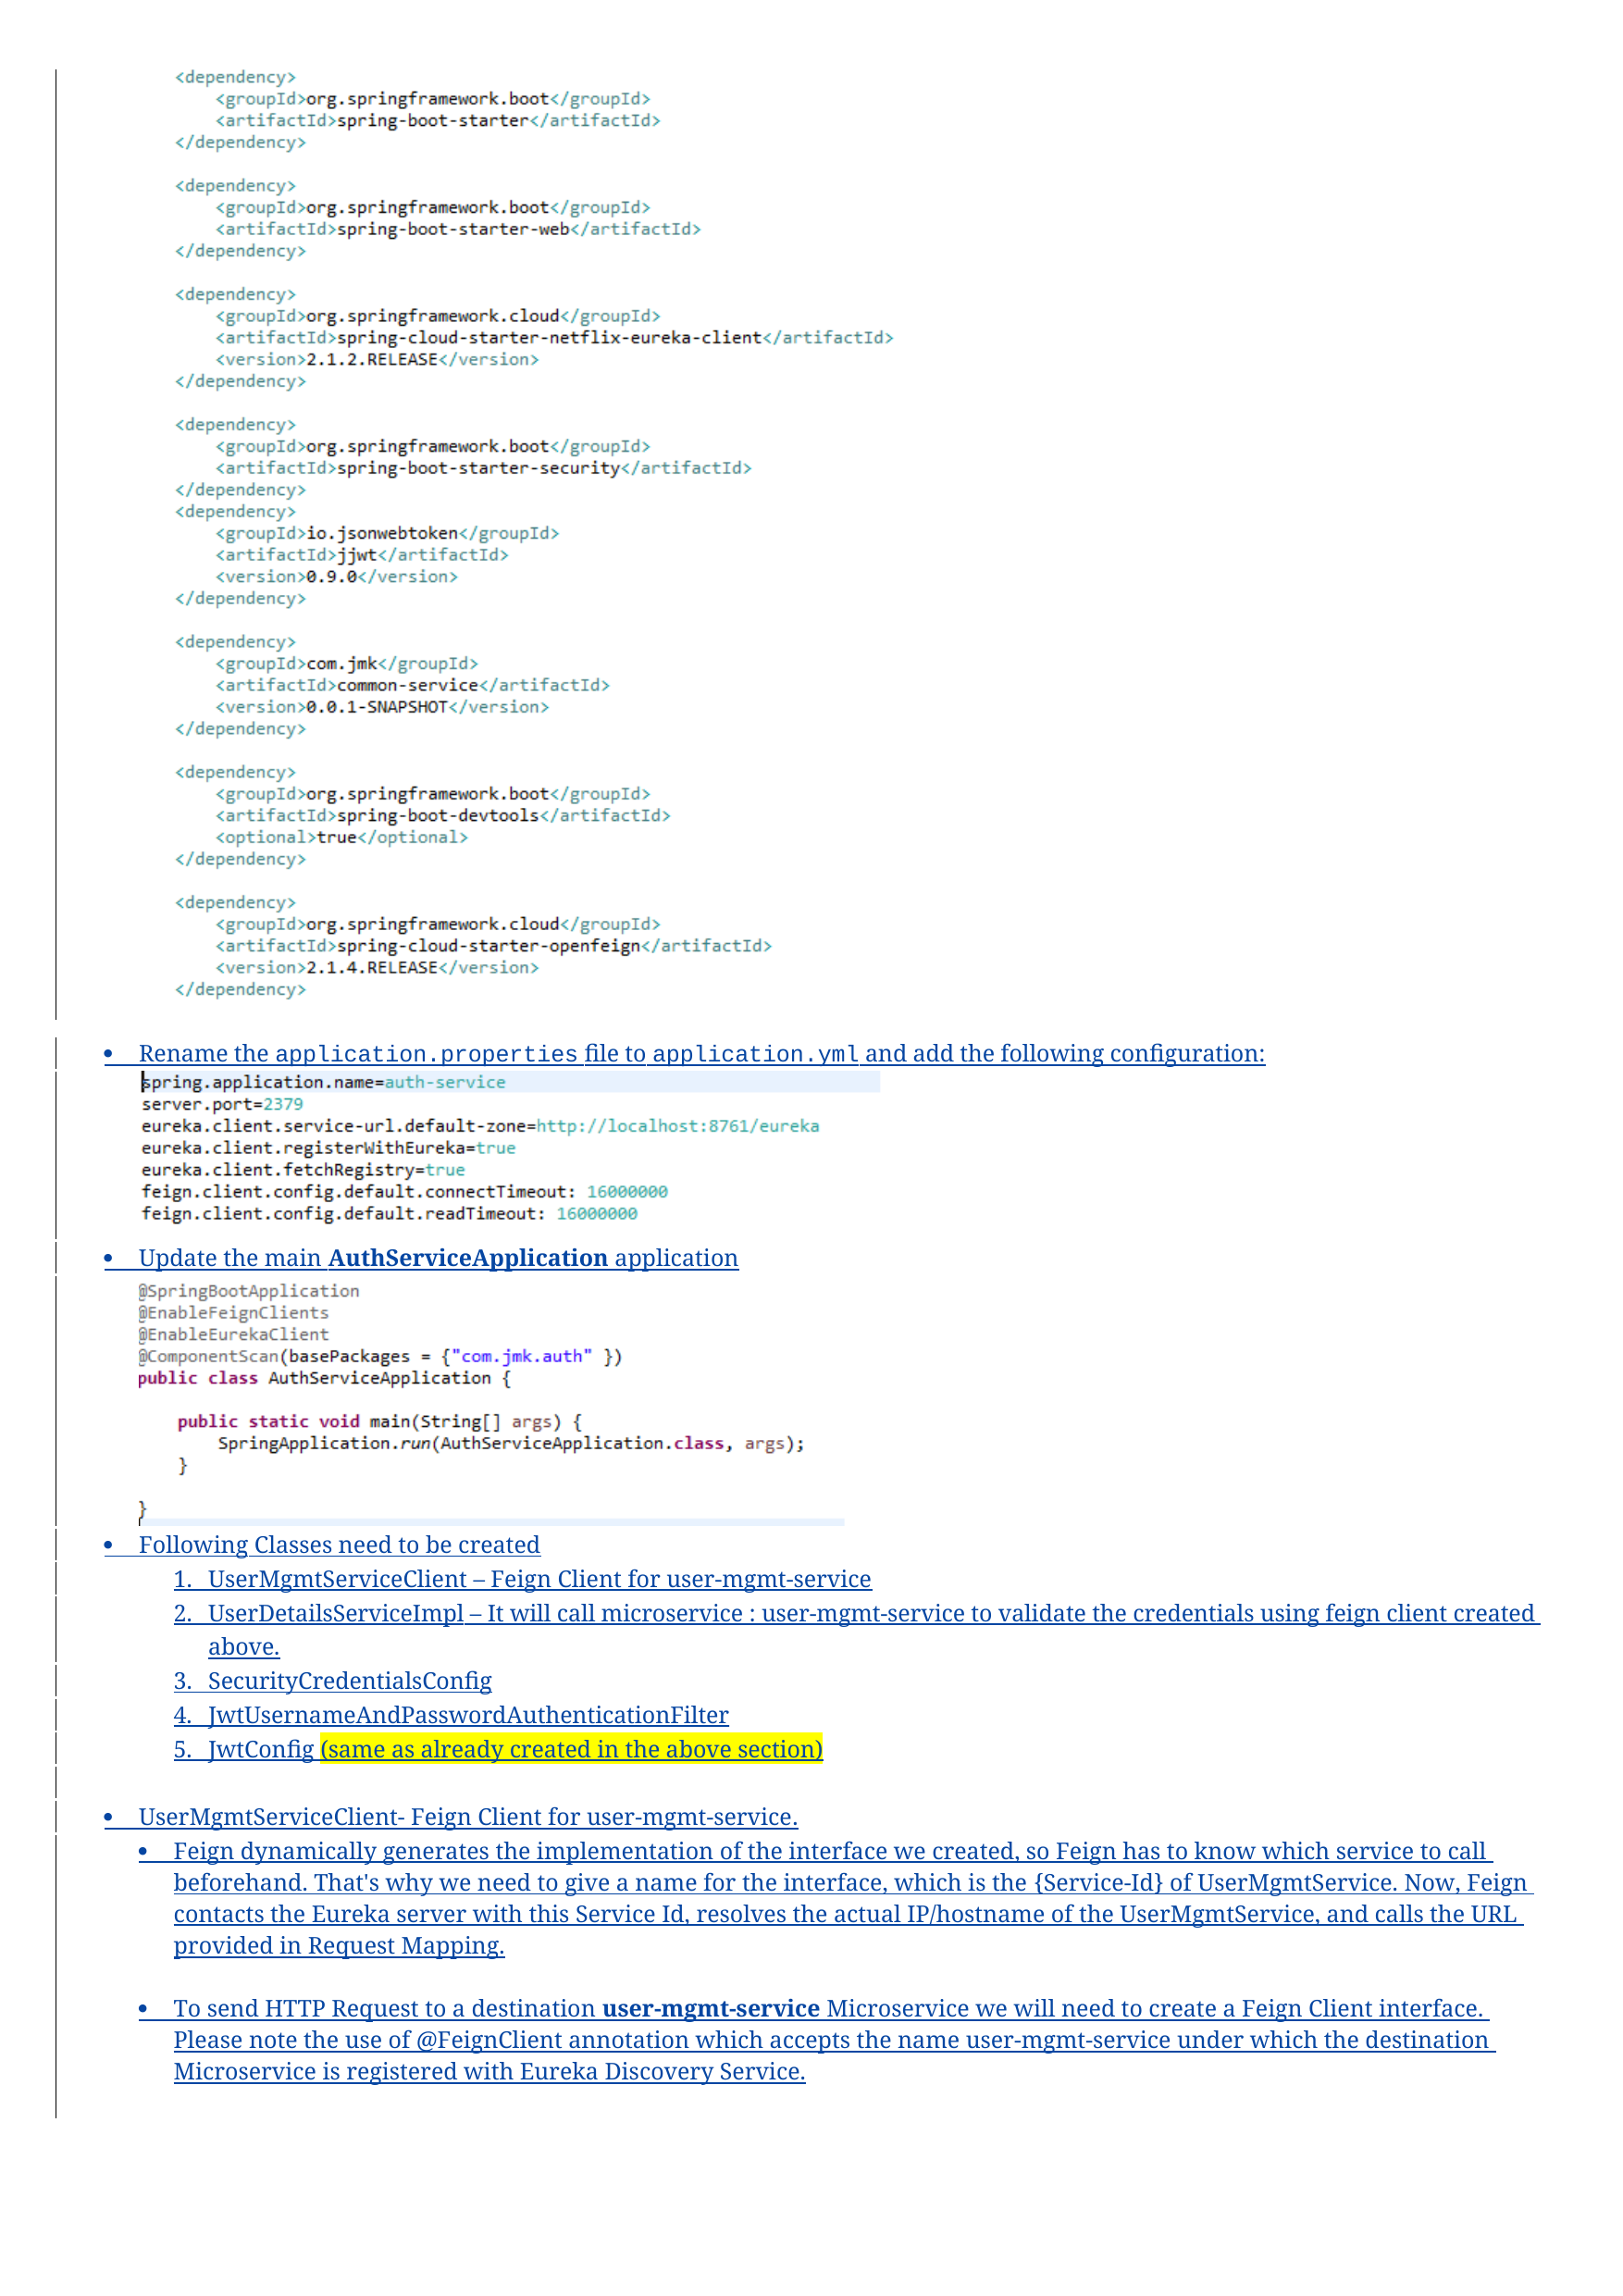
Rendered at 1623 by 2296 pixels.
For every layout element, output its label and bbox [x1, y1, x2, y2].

picture [139, 1071, 881, 1240]
picture [139, 1275, 845, 1526]
picture [139, 69, 1047, 1020]
